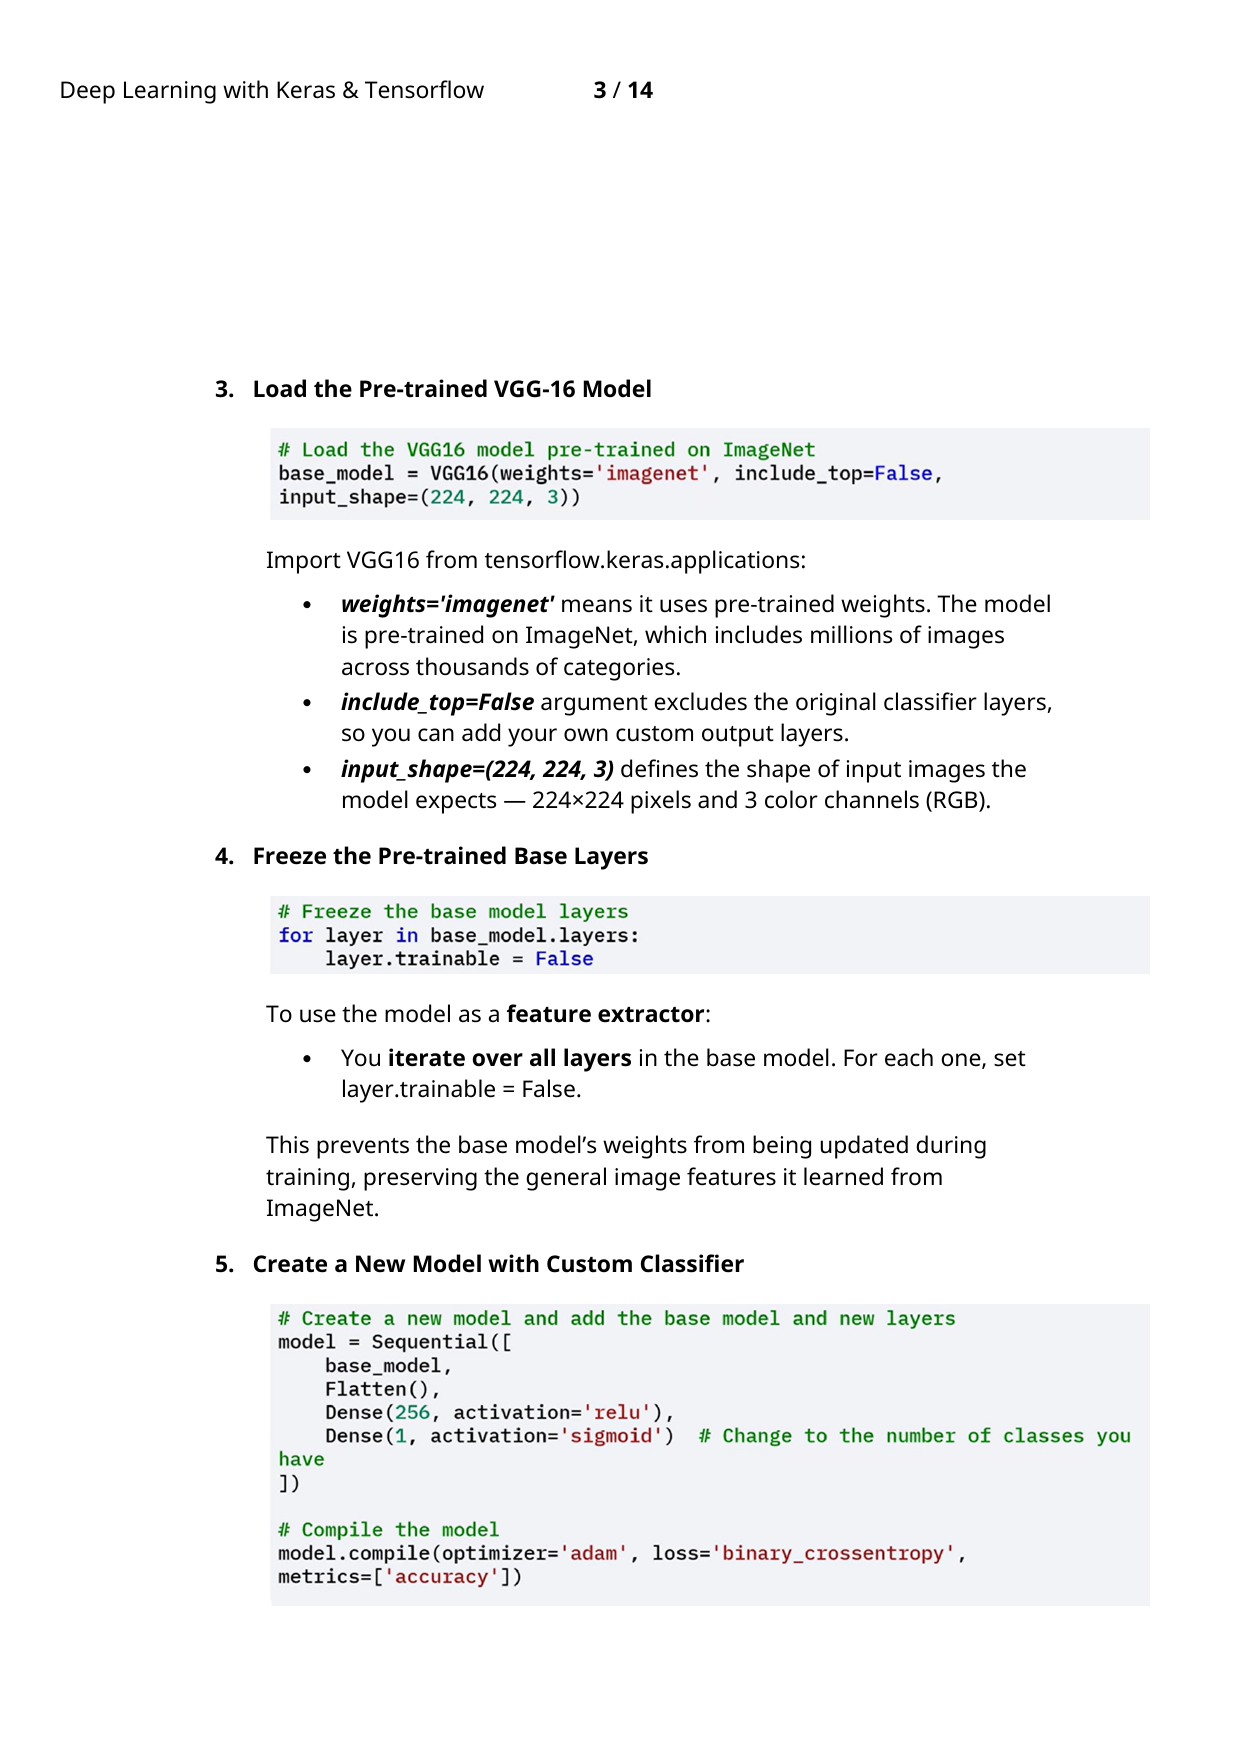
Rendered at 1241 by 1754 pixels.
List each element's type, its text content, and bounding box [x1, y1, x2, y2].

picture [265, 1304, 1150, 1606]
list Freeze the Pre-trained Base Layers [215, 840, 1063, 872]
picture [265, 896, 1150, 974]
picture [265, 428, 1150, 520]
list You iterate over all layers in the base model. For each one, set layer.trainable = False. [303, 1042, 1063, 1104]
list include_top=False argument excludes the original classifier layers, so you can add your own custom output layers. [303, 686, 1063, 749]
list Load the Pre-trained VGG-16 Model [215, 373, 1063, 404]
list Create a New Model with Custom Classifier [215, 1248, 1063, 1279]
text Import VGG16 from tensorflow.keras.applications: [266, 544, 1063, 576]
text To use the model as a feature extractor: [266, 998, 1063, 1029]
text This prevents the base model’s weights from being updated during training, preserving the general image features it learned from ImageNet. [266, 1129, 1063, 1223]
list input_shape=(224, 224, 3) defines the shape of input images the model expects — 224×224 pixels and 3 color channels (RGB). [303, 753, 1063, 815]
list weights='imagenet' means it uses pre-trained weights. The model is pre-trained on ImageNet, which includes millions of images across thousands of categories. [303, 588, 1063, 682]
